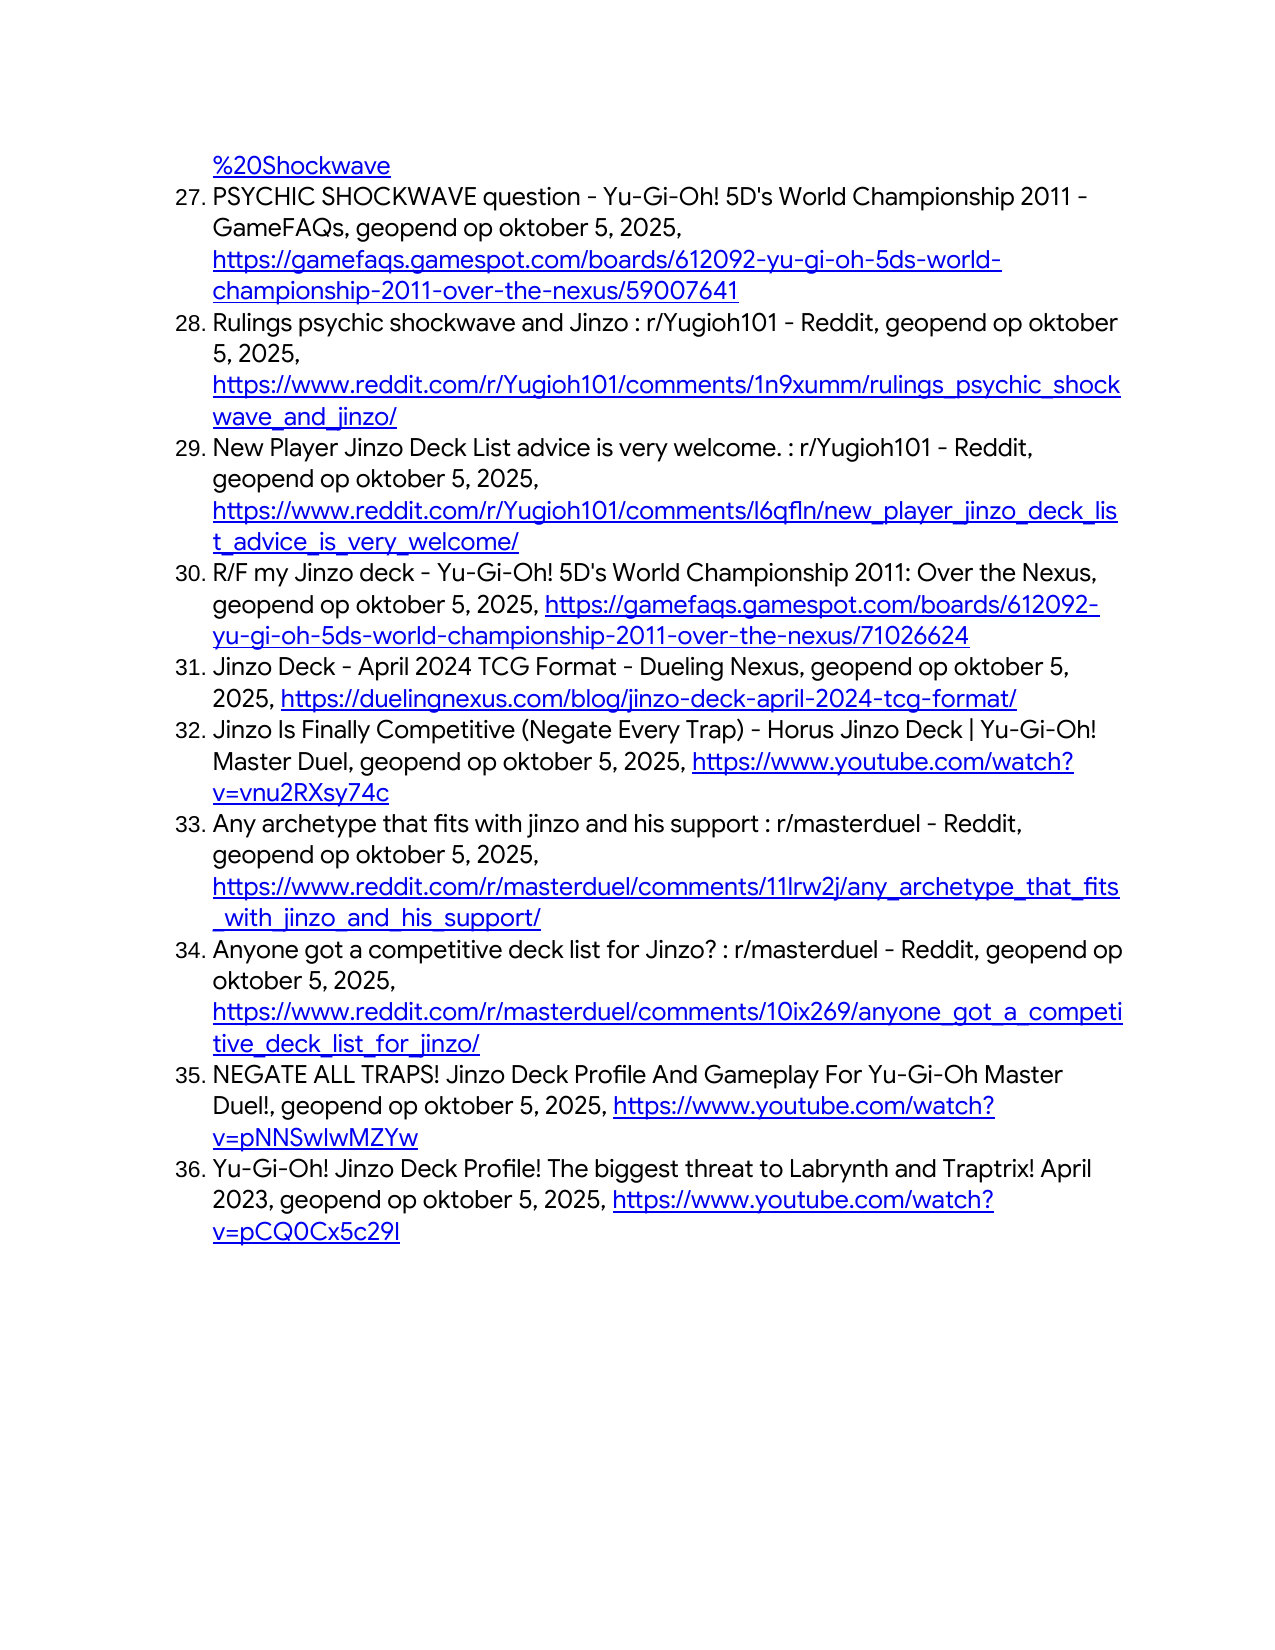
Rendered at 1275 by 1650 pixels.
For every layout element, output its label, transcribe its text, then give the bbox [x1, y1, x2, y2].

list PSYCHIC SHOCKWAVE question - Yu-Gi-Oh! 5D's World Championship 2011 - GameFAQs, geopend op oktober 5, 2025, https://gamefaqs.gamespot.com/boards/612092-yu-gi-oh-5ds-world-championship-2011-over-the-nexus/59007641 [175, 181, 1125, 307]
list Anyone got a competitive deck list for Jinzo? : r/masterduel - Reddit, geopend op oktober 5, 2025, https://www.reddit.com/r/masterduel/comments/10ix269/anyone_got_a_competitive_deck_list_for_jinzo/ [175, 934, 1125, 1059]
list New Player Jinzo Deck List advice is very welcome. : r/Yugioh101 - Reddit, geopend op oktober 5, 2025, https://www.reddit.com/r/Yugioh101/comments/l6qfln/new_player_jinzo_deck_list_advice_is_very_welcome/ [175, 432, 1125, 558]
list Rulings psychic shockwave and Jinzo : r/Yugioh101 - Reddit, geopend op oktober 5, 2025, https://www.reddit.com/r/Yugioh101/comments/1n9xumm/rulings_psychic_shockwave_and_jinzo/ [175, 307, 1125, 432]
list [175, 150, 1125, 181]
list NEGATE ALL TRAPS! Jinzo Deck Profile And Gameplay For Yu-Gi-Oh Master Duel!, geopend op oktober 5, 2025, https://www.youtube.com/watch?v=pNNSwIwMZYw [175, 1059, 1125, 1153]
list R/F my Jinzo deck - Yu-Gi-Oh! 5D's World Championship 2011: Over the Nexus, geopend op oktober 5, 2025, https://gamefaqs.gamespot.com/boards/612092-yu-gi-oh-5ds-world-championship-2011-over-the-nexus/71026624 [175, 558, 1125, 652]
list Jinzo Deck - April 2024 TCG Format - Dueling Nexus, geopend op oktober 5, 2025, https://duelingnexus.com/blog/jinzo-deck-april-2024-tcg-format/ [175, 652, 1125, 714]
list Any archetype that fits with jinzo and his support : r/masterduel - Reddit, geopend op oktober 5, 2025, https://www.reddit.com/r/masterduel/comments/11lrw2j/any_archetype_that_fits_with_jinzo_and_his_support/ [175, 808, 1125, 934]
list Yu-Gi-Oh! Jinzo Deck Profile! The biggest threat to Labrynth and Traptrix! April 2023, geopend op oktober 5, 2025, https://www.youtube.com/watch?v=pCQ0Cx5c29I [175, 1153, 1125, 1247]
list Jinzo Is Finally Competitive (Negate Every Trap) - Horus Jinzo Deck | Yu-Gi-Oh! Master Duel, geopend op oktober 5, 2025, https://www.youtube.com/watch?v=vnu2RXsy74c [175, 714, 1125, 808]
